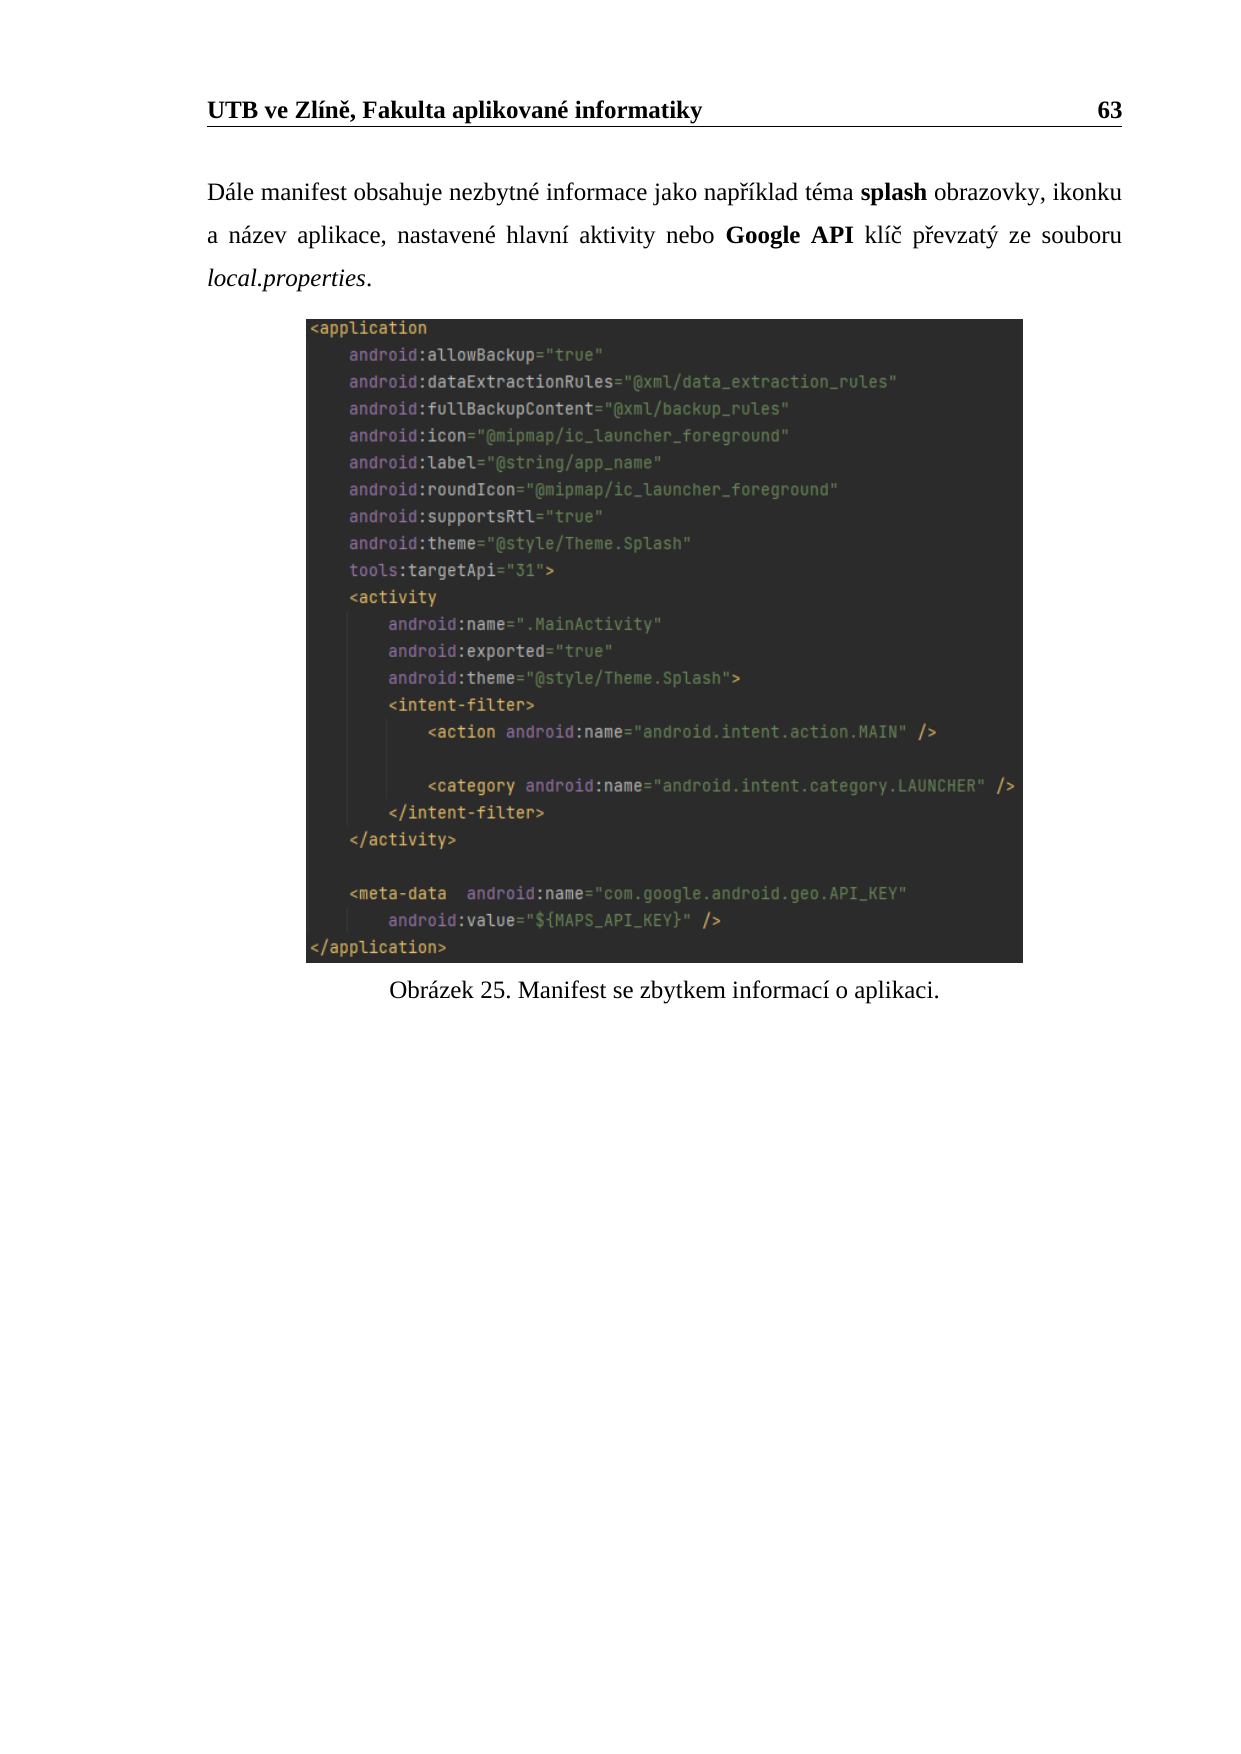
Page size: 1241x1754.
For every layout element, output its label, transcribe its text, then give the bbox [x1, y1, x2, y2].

picture [306, 319, 1023, 963]
text Dále manifest obsahuje nezbytné informace jako například téma splash obrazovky, ikonku a název aplikace, nastavené hlavní aktivity nebo Google API klíč převzatý ze souboru local.properties. [207, 177, 1122, 292]
